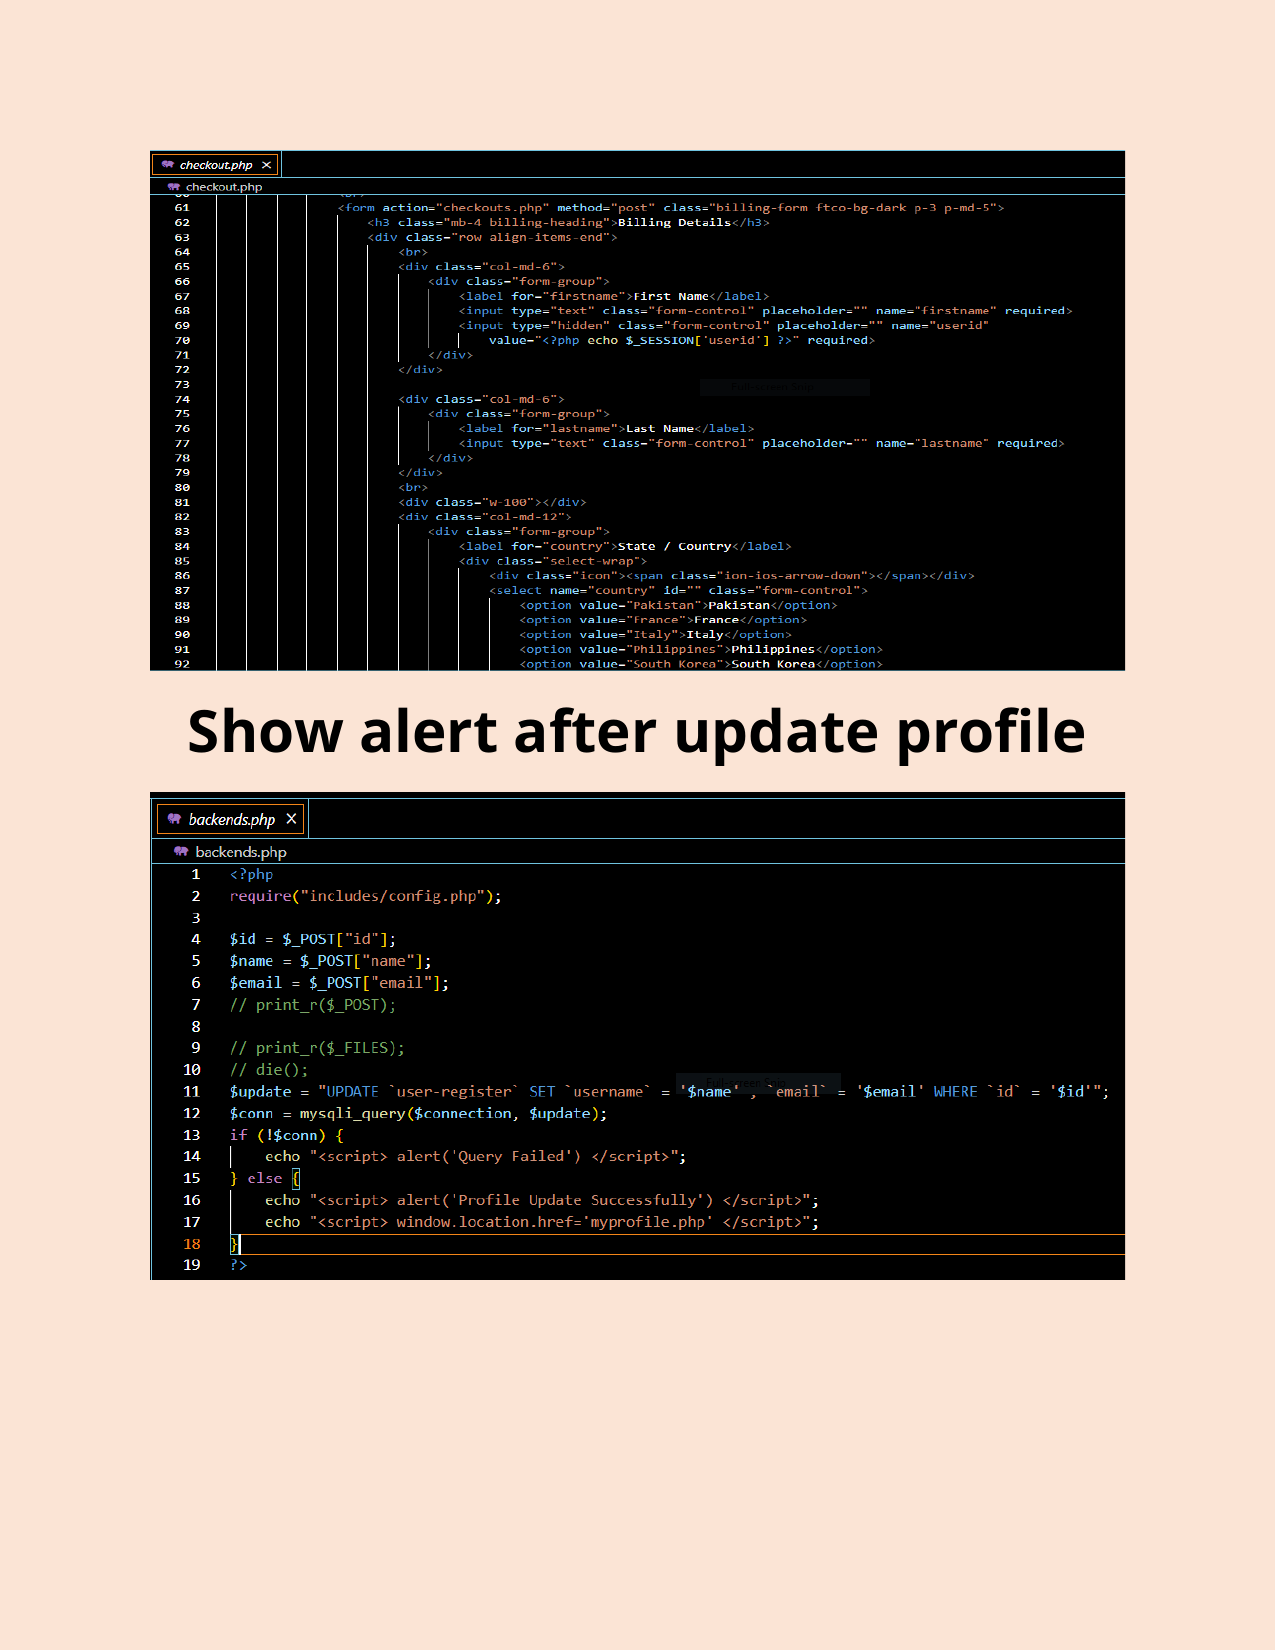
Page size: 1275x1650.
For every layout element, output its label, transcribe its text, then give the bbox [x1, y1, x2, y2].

picture [150, 792, 1125, 1280]
picture [150, 150, 1125, 671]
text Show alert after update profile [150, 690, 1125, 769]
